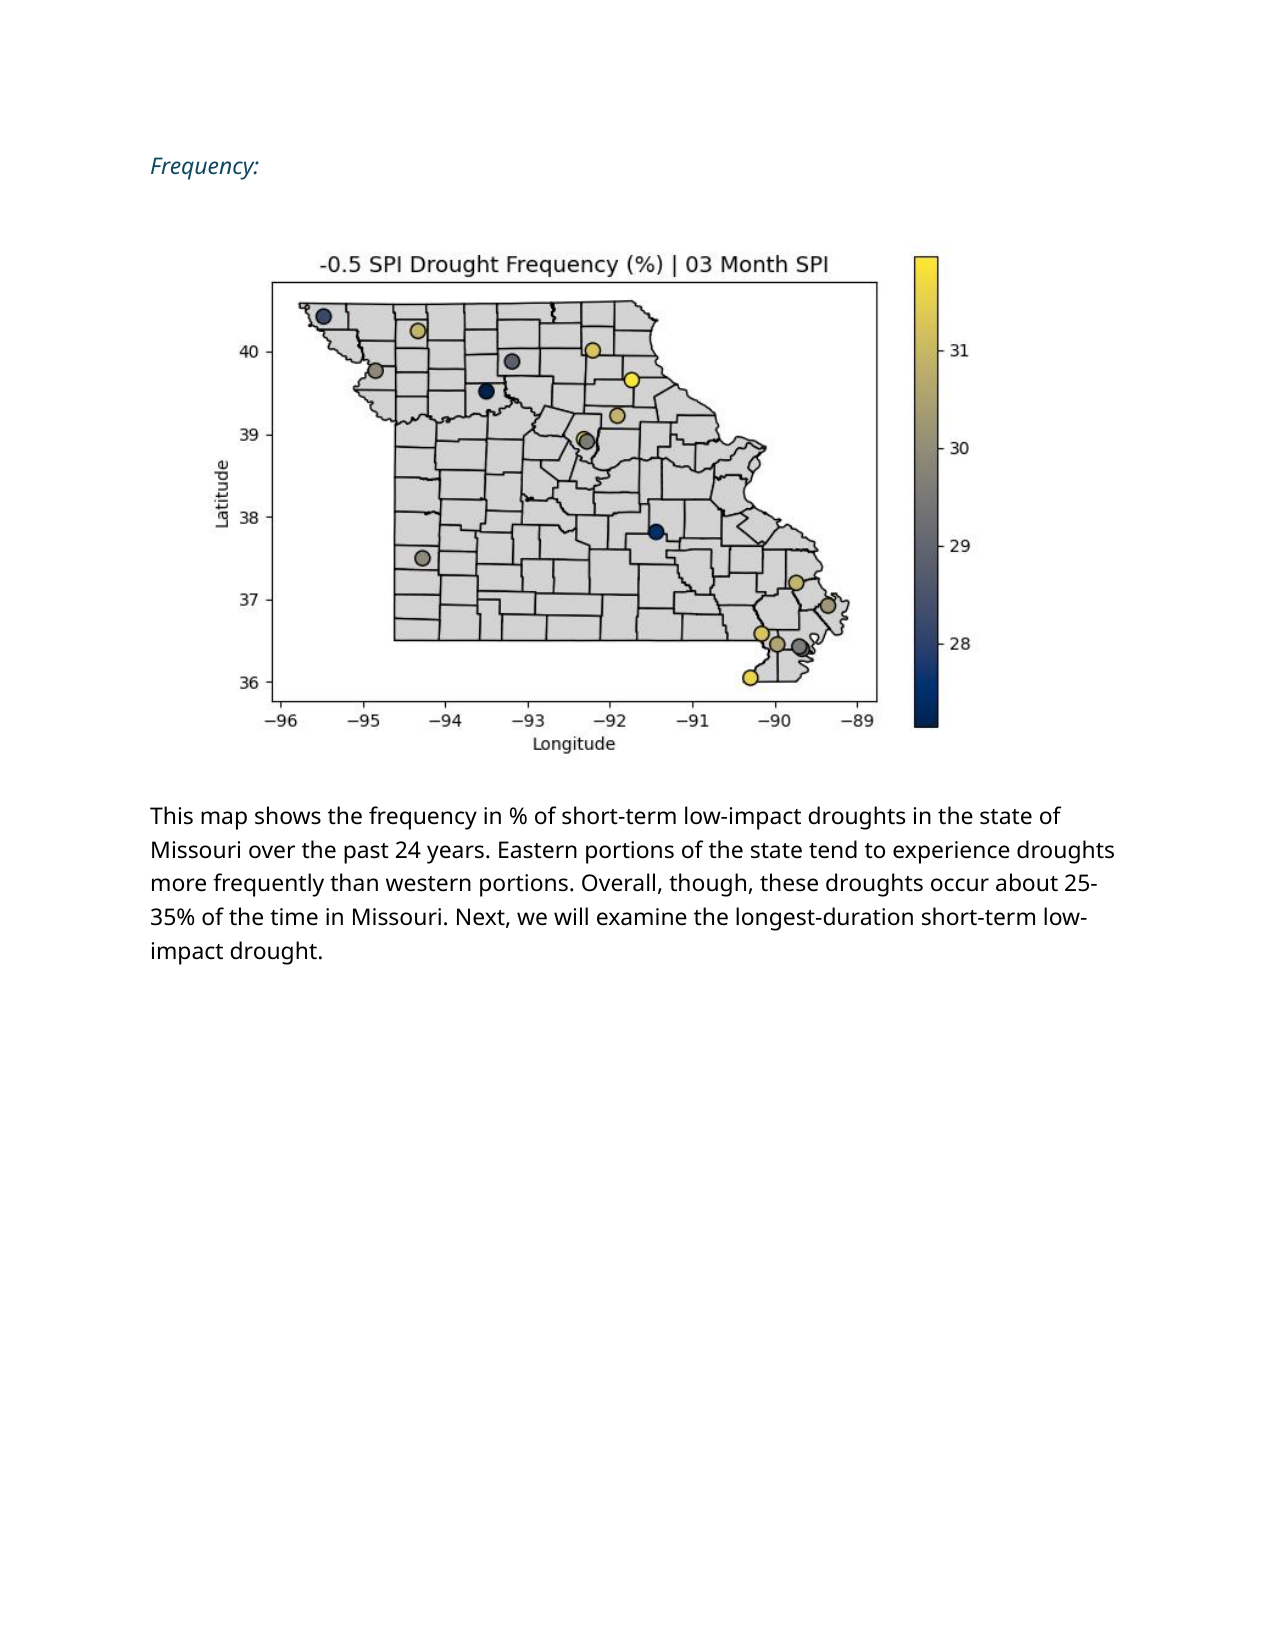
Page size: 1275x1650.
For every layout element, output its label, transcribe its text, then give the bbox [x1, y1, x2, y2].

text This map shows the frequency in % of short-term low-impact droughts in the state of Missouri over the past 24 years. Eastern portions of the state tend to experience droughts more frequently than western portions. Overall, though, these droughts occur about 25-35% of the time in Missouri. Next, we will examine the longest-duration short-term low-impact drought. [150, 800, 1125, 966]
picture [150, 183, 1125, 794]
subtitle Frequency: [150, 150, 1125, 183]
